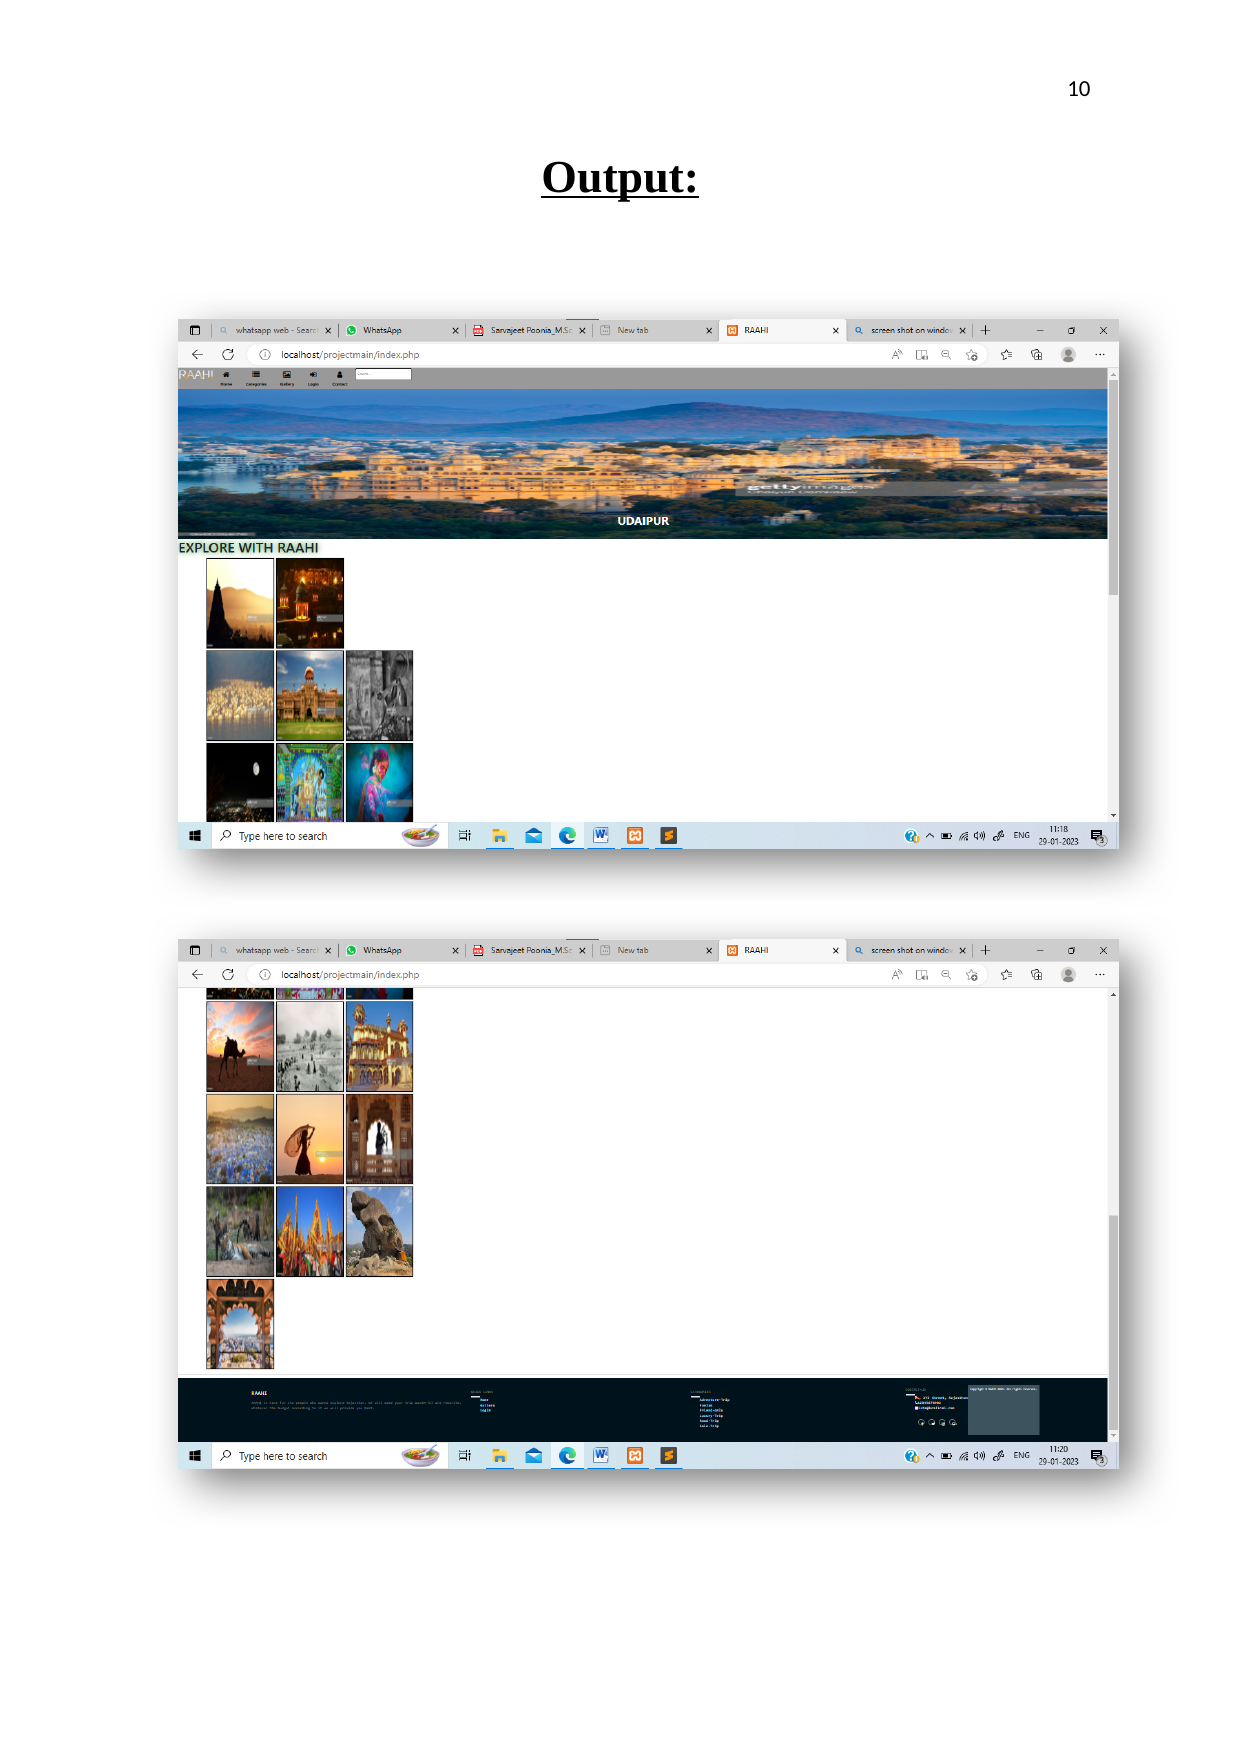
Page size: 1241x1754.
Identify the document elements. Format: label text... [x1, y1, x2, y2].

picture [178, 319, 1119, 849]
picture [178, 939, 1119, 1469]
text Output: [150, 150, 1090, 203]
